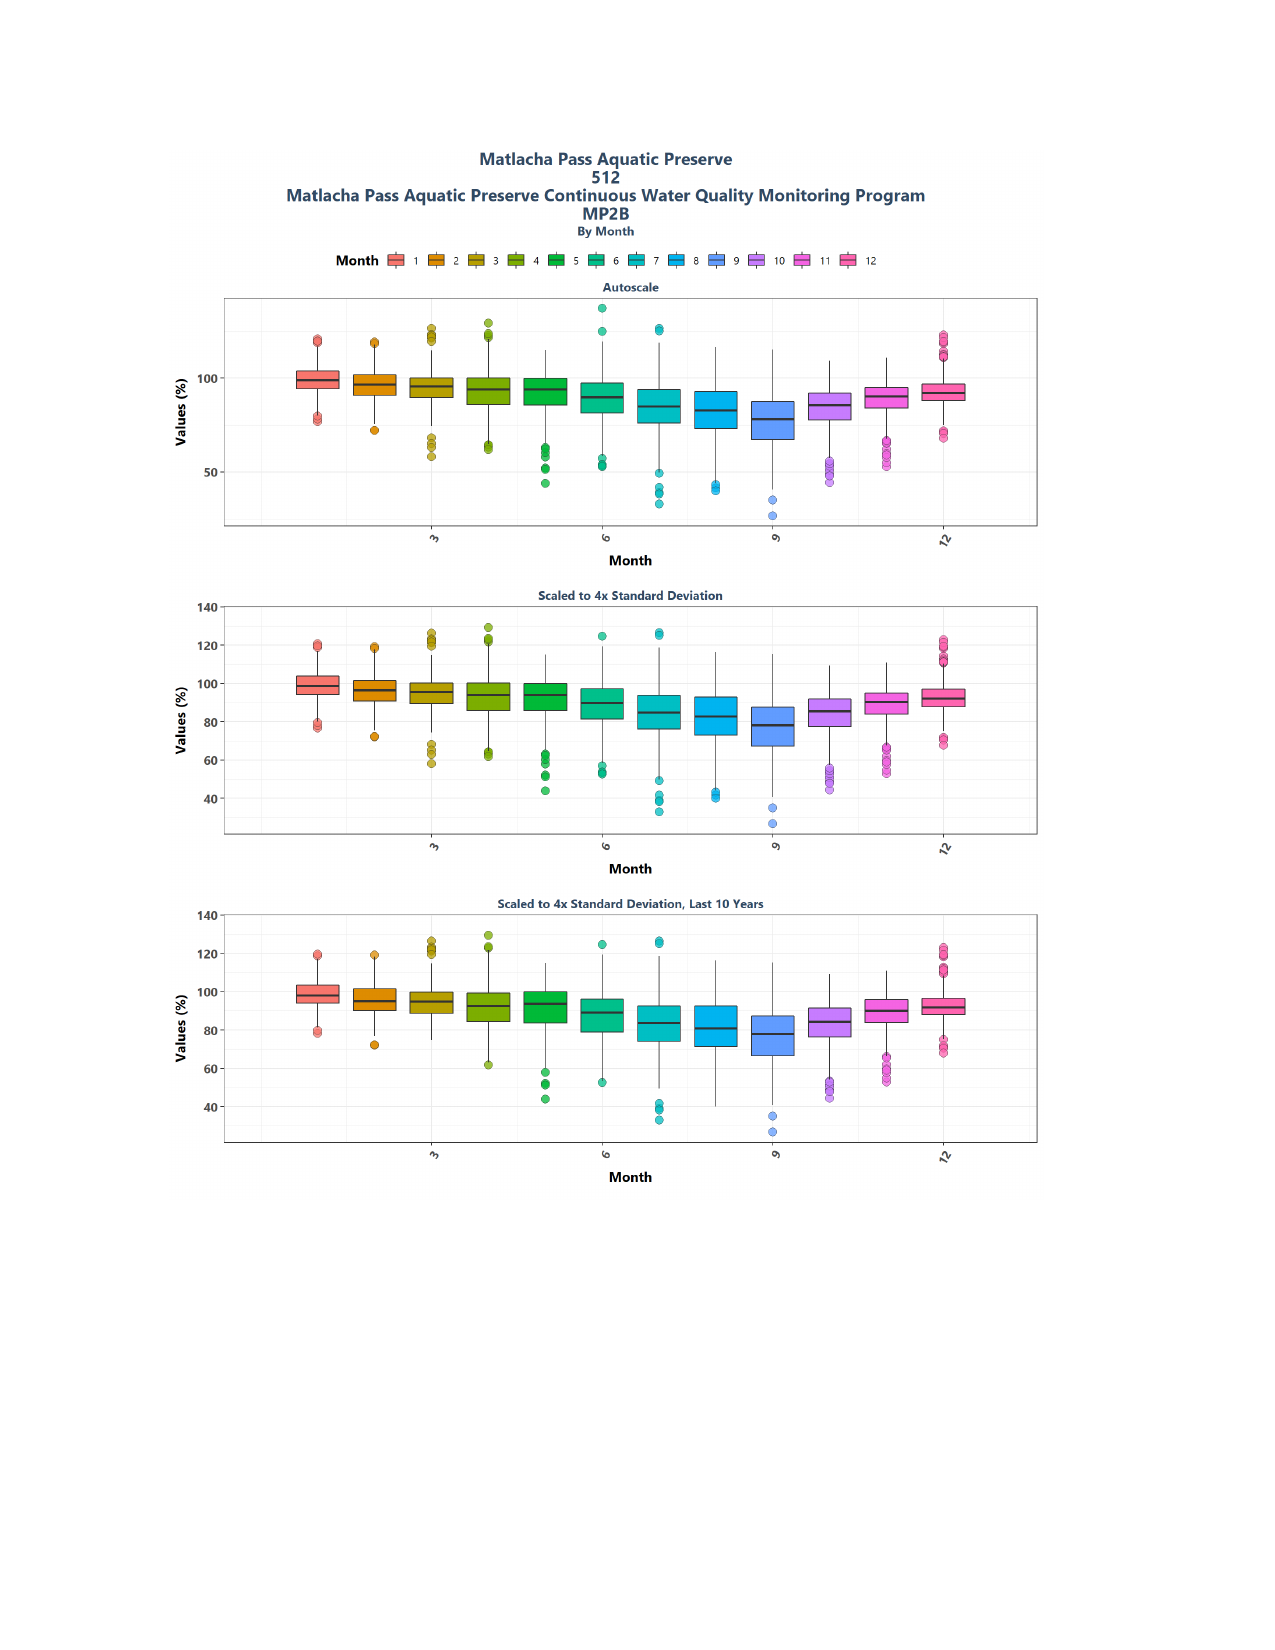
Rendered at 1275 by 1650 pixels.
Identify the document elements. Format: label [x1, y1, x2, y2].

picture [168, 150, 1044, 1200]
